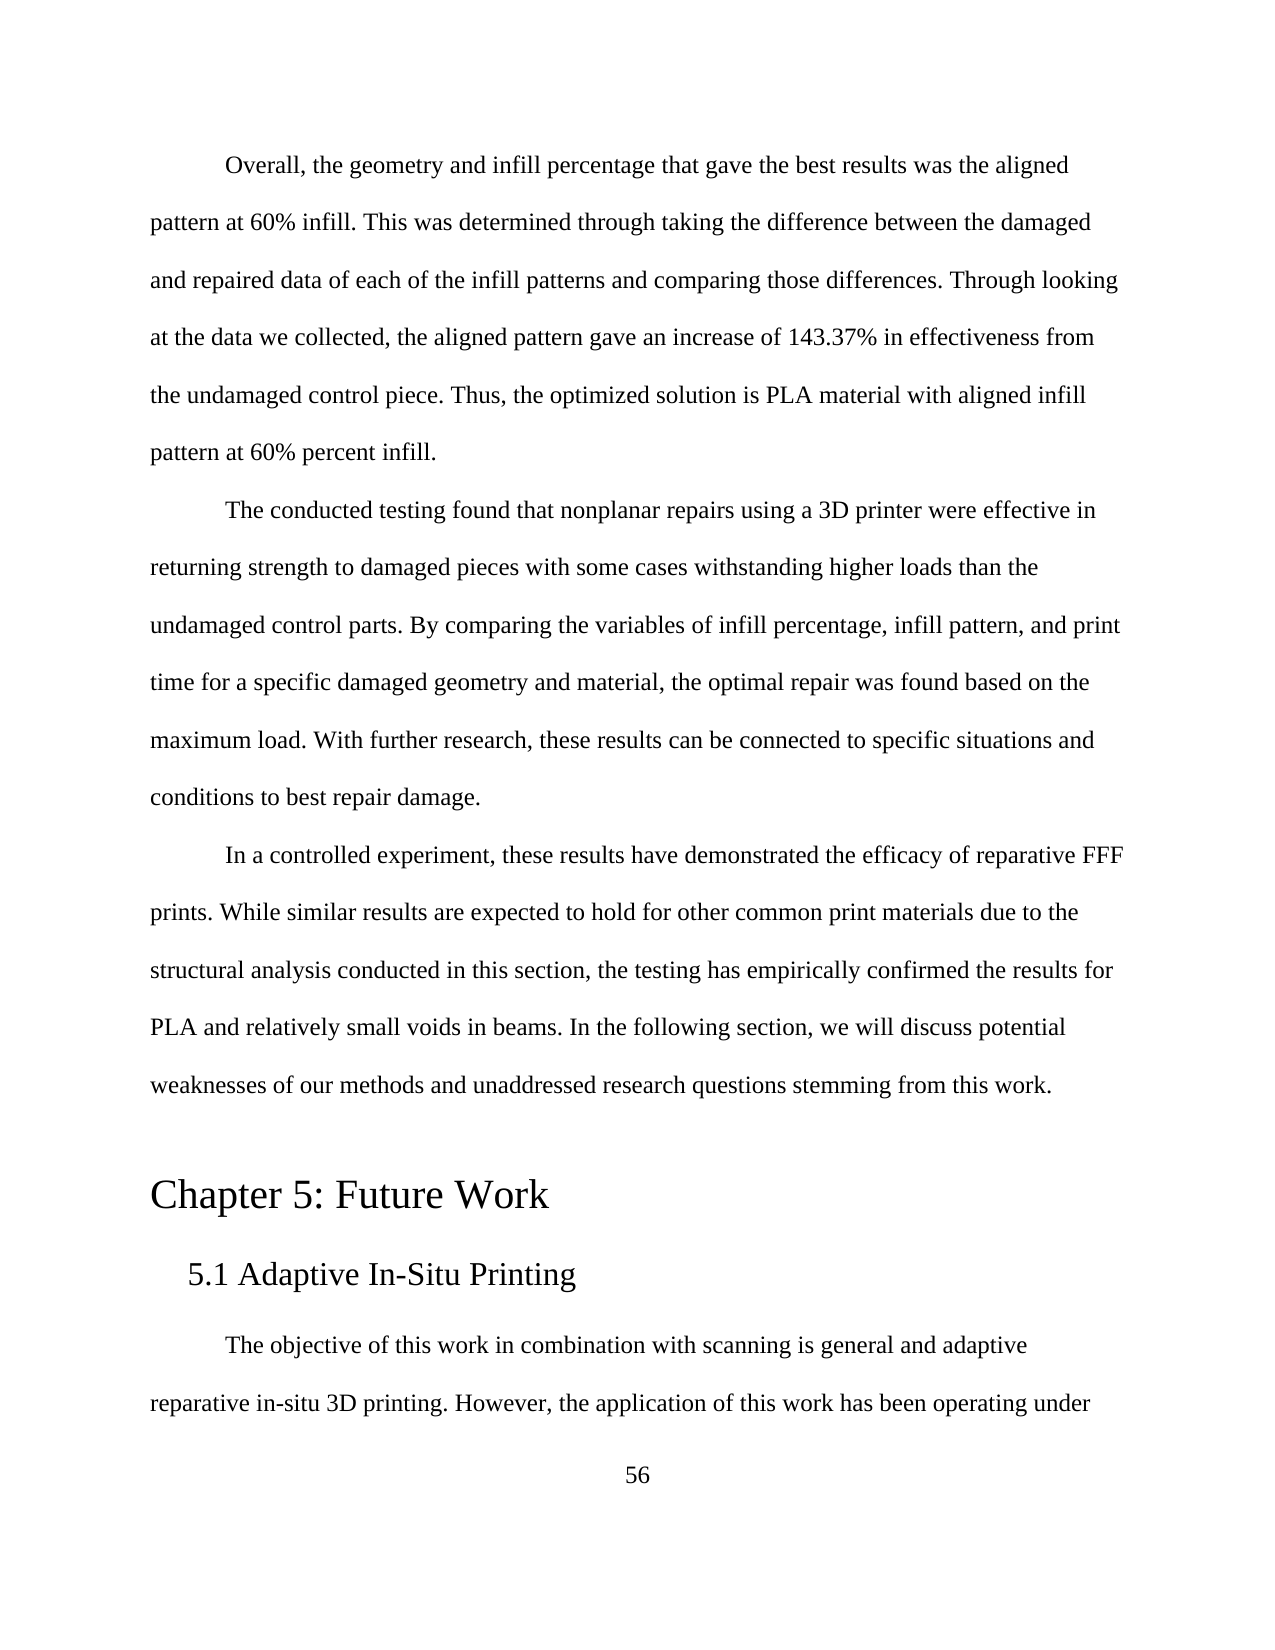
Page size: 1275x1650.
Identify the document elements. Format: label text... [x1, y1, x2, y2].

text The conducted testing found that nonplanar repairs using a 3D printer were effective in returning strength to damaged pieces with some cases withstanding higher loads than the undamaged control parts. By comparing the variables of infill percentage, infill pattern, and print time for a specific damaged geometry and material, the optimal repair was found based on the maximum load. With further research, these results can be connected to specific situations and conditions to best repair damage. [150, 495, 1125, 811]
subtitle 5.1 Adaptive In-Situ Printing [187, 1254, 1125, 1293]
text In a controlled experiment, these results have demonstrated the efficacy of reparative FFF prints. While similar results are expected to hold for other common print materials due to the structural analysis conducted in this section, the testing has empirically confirmed the results for PLA and relatively small voids in beams. In the following section, we will discuss potential weaknesses of our methods and unaddressed research questions stemming from this work. [150, 840, 1125, 1099]
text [150, 1330, 1125, 1417]
subtitle Chapter 5: Future Work [150, 1169, 1125, 1217]
text Overall, the geometry and infill percentage that gave the best results was the aligned pattern at 60% infill. This was determined through taking the difference between the damaged and repaired data of each of the infill patterns and comparing those differences. Through looking at the data we collected, the aligned pattern gave an increase of 143.37% in effectiveness from the undamaged control piece. Thus, the optimized solution is PLA material with aligned infill pattern at 60% percent infill. [150, 150, 1125, 466]
